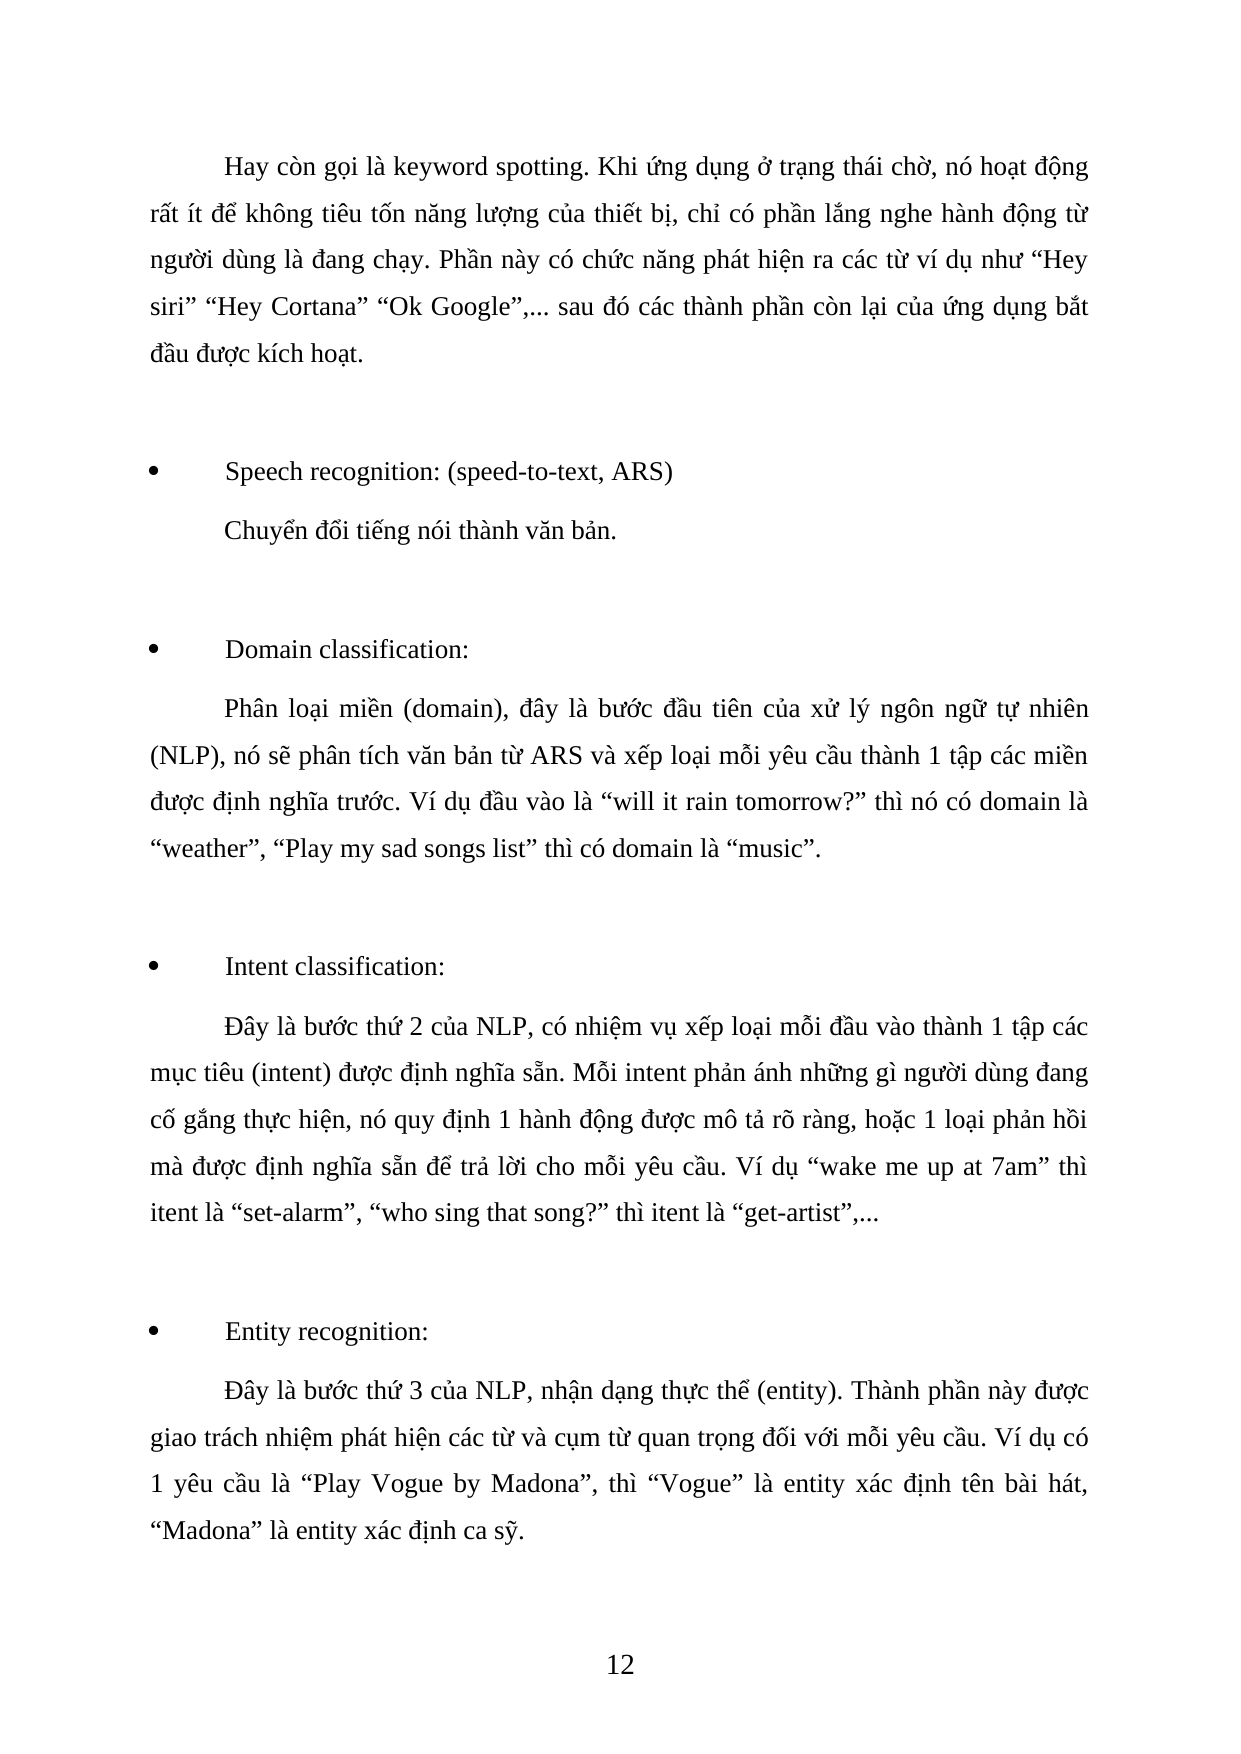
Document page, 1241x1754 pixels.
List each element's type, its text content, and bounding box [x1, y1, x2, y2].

list Intent classification: [149, 950, 1090, 982]
text Phân loại miền (domain), đây là bước đầu tiên của xử lý ngôn ngữ tự nhiên (NLP), nó sẽ phân tích văn bản từ ARS và xếp loại mỗi yêu cầu thành 1 tập các miền được định nghĩa trước. Ví dụ đầu vào là “will it rain tomorrow?” thì nó có domain là “weather”, “Play my sad songs list” thì có domain là “music”. [150, 692, 1090, 863]
text Hay còn gọi là keyword spotting. Khi ứng dụng ở trạng thái chờ, nó hoạt động rất ít để không tiêu tốn năng lượng của thiết bị, chỉ có phần lắng nghe hành động từ người dùng là đang chạy. Phần này có chức năng phát hiện ra các từ ví dụ như “Hey siri” “Hey Cortana” “Ok Google”,... sau đó các thành phần còn lại của ứng dụng bắt đầu được kích hoạt. [150, 150, 1090, 368]
list Domain classification: [149, 633, 1090, 664]
text Đây là bước thứ 2 của NLP, có nhiệm vụ xếp loại mỗi đầu vào thành 1 tập các mục tiêu (intent) được định nghĩa sẵn. Mỗi intent phản ánh những gì người dùng đang cố gắng thực hiện, nó quy định 1 hành động được mô tả rõ ràng, hoặc 1 loại phản hồi mà được định nghĩa sẵn để trả lời cho mỗi yêu cầu. Ví dụ “wake me up at 7am” thì itent là “set-alarm”, “who sing that song?” thì itent là “get-artist”,... [150, 1010, 1090, 1228]
list Speech recognition: (speed-to-text, ARS) [149, 455, 1090, 486]
text Đây là bước thứ 3 của NLP, nhận dạng thực thể (entity). Thành phần này được giao trách nhiệm phát hiện các từ và cụm từ quan trọng đối với mỗi yêu cầu. Ví dụ có 1 yêu cầu là “Play Vogue by Madona”, thì “Vogue” là entity xác định tên bài hát, “Madona” là entity xác định ca sỹ. [150, 1374, 1090, 1545]
text Chuyển đổi tiếng nói thành văn bản. [150, 514, 1090, 546]
list Entity recognition: [149, 1315, 1090, 1346]
